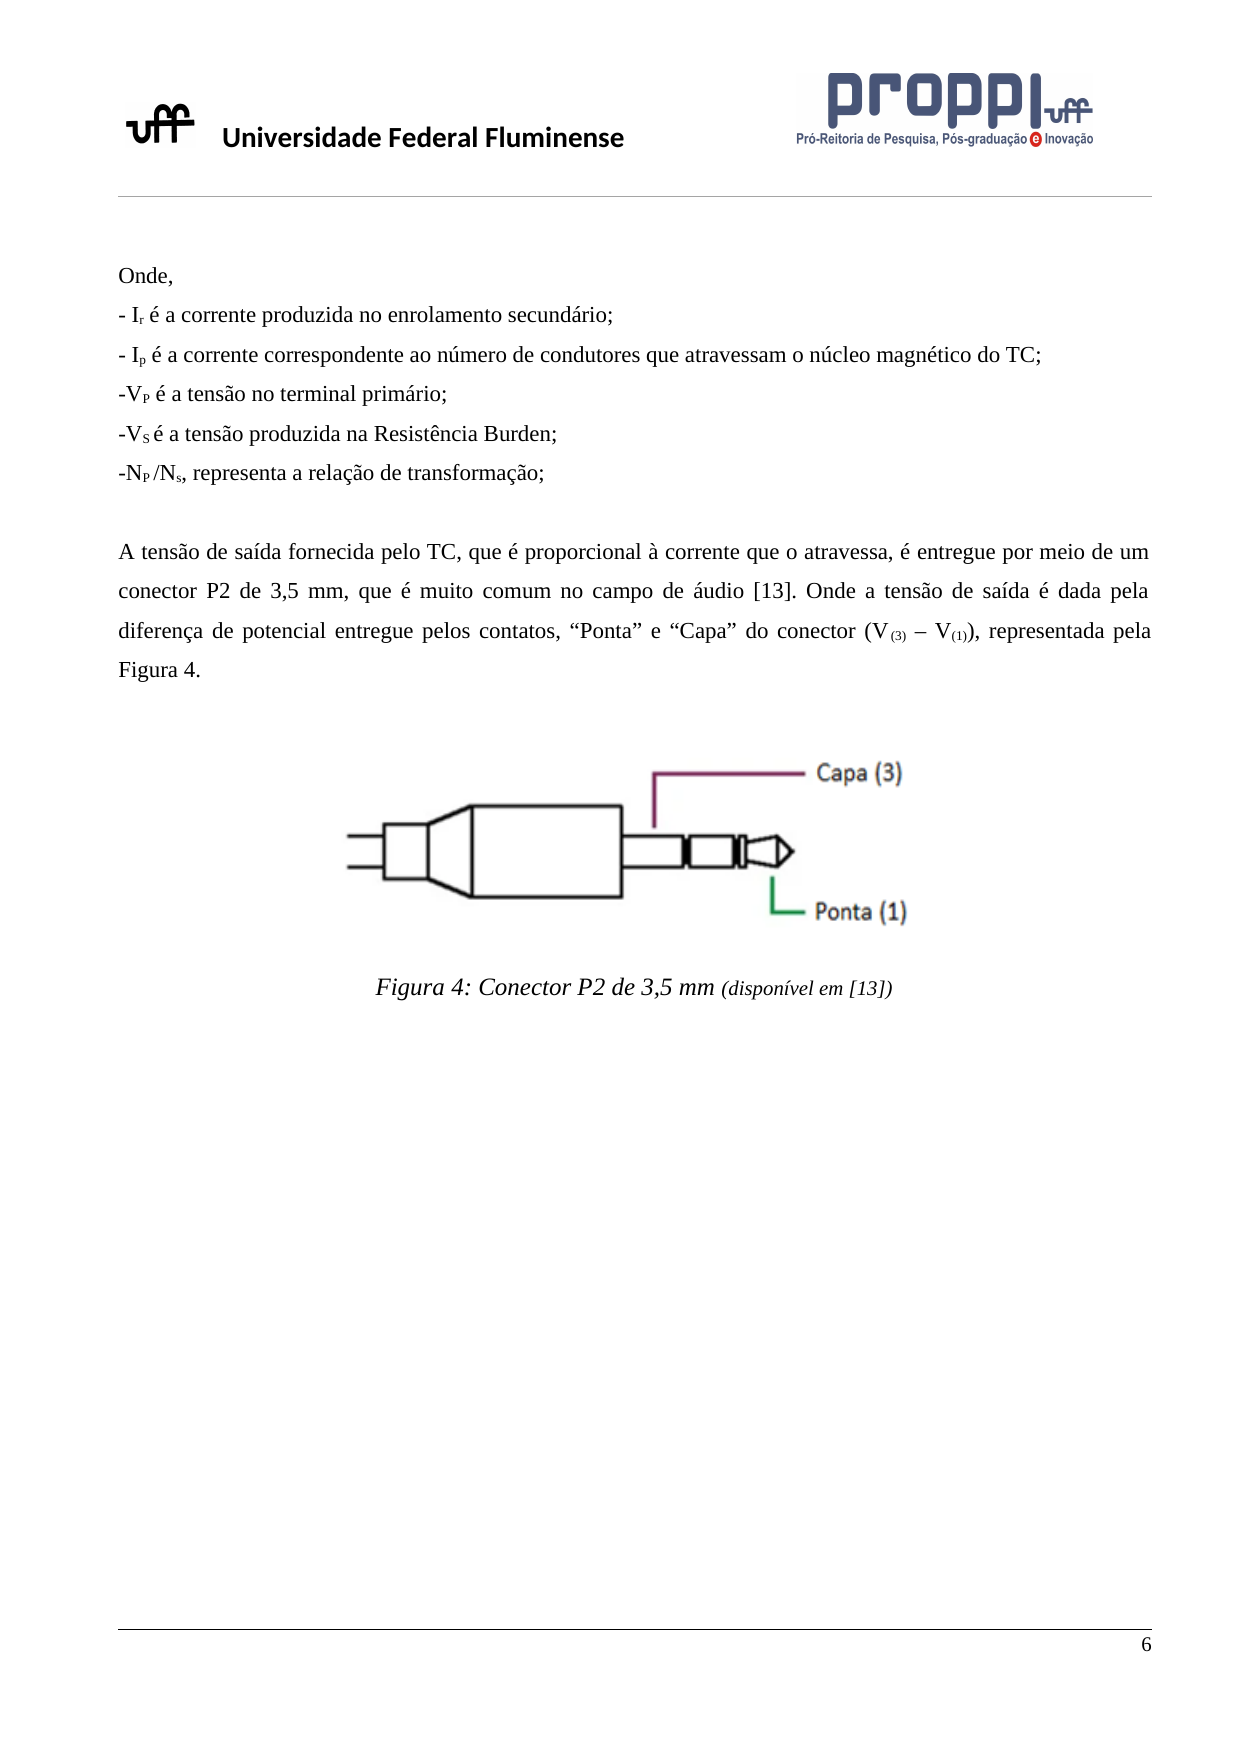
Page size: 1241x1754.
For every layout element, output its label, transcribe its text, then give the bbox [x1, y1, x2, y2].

picture [341, 735, 928, 942]
text Figura 4: Conector P2 de 3,5 mm (disponível em [13]) [118, 972, 1152, 1001]
text - Ip é a corrente correspondente ao número de condutores que atravessam o núcleo magnético do TC; [118, 341, 1152, 367]
text - Ir é a corrente produzida no enrolamento secundário; [118, 301, 1152, 327]
text -VP é a tensão no terminal primário; [118, 380, 1152, 406]
picture [796, 73, 1093, 147]
picture [125, 102, 196, 148]
text -NP /Ns, representa a relação de transformação; [118, 459, 1152, 485]
text A tensão de saída fornecida pelo TC, que é proporcional à corrente que o atravessa, é entregue por meio de um conector P2 de 3,5 mm, que é muito comum no campo de áudio [13]. Onde a tensão de saída é dada pela diferença de potencial entregue pelos contatos, “Ponta” e “Capa” do conector (V(3) – V(1)), representada pela Figura 4. [118, 538, 1152, 683]
text Onde, [118, 262, 1152, 288]
text -VS é a tensão produzida na Resistência Burden; [118, 419, 1152, 446]
